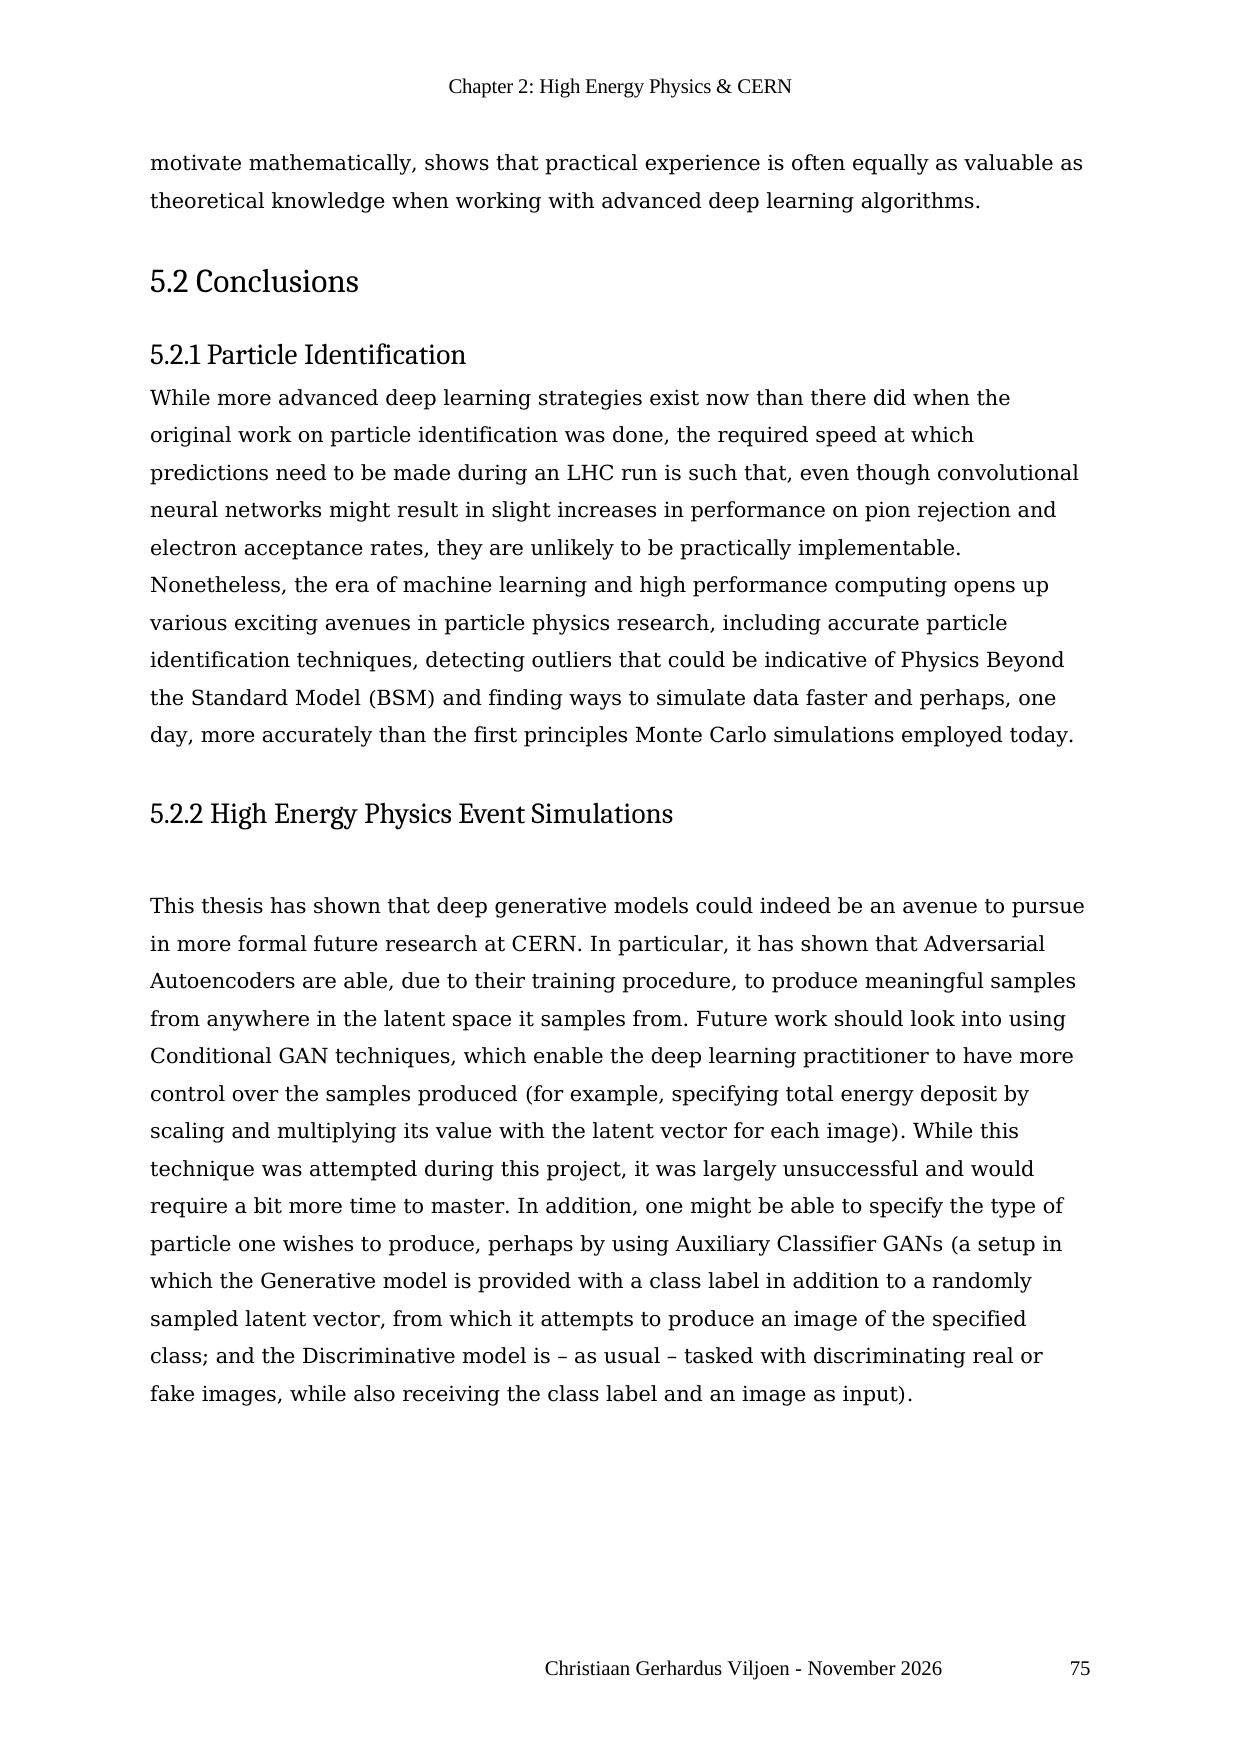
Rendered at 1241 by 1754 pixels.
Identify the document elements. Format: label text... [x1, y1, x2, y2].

text While more advanced deep learning strategies exist now than there did when the original work on particle identification was done, the required speed at which predictions need to be made during an LHC run is such that, even though convolutional neural networks might result in slight increases in performance on pion rejection and electron acceptance rates, they are unlikely to be practically implementable. Nonetheless, the era of machine learning and high performance computing opens up various exciting avenues in particle physics research, including accurate particle identification techniques, detecting outliers that could be indicative of Physics Beyond the Standard Model (BSM) and finding ways to simulate data faster and perhaps, one day, more accurately than the first principles Monte Carlo simulations employed today. [150, 384, 1090, 747]
subtitle Conclusions [150, 262, 1090, 301]
text This thesis has shown that deep generative models could indeed be an avenue to pursue in more formal future research at CERN. In particular, it has shown that Adversarial Autoencoders are able, due to their training procedure, to produce meaningful samples from anywhere in the latent space it samples from. Future work should look into using Conditional GAN techniques, which enable the deep learning practitioner to have more control over the samples produced (for example, specifying total energy deposit by scaling and multiplying its value with the latent vector for each image). While this technique was attempted during this project, it was largely unsuccessful and would require a bit more time to master. In addition, one might be able to specify the type of particle one wishes to produce, perhaps by using Auxiliary Classifier GANs (a setup in which the Generative model is provided with a class label in addition to a randomly sampled latent vector, from which it attempts to produce an image of the specified class; and the Discriminative model is – as usual – tasked with discriminating real or fake images, while also receiving the class label and an image as input). [150, 893, 1090, 1405]
subtitle High Energy Physics Event Simulations [150, 797, 1090, 830]
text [150, 150, 1090, 212]
subtitle Particle Identification [150, 338, 1090, 372]
